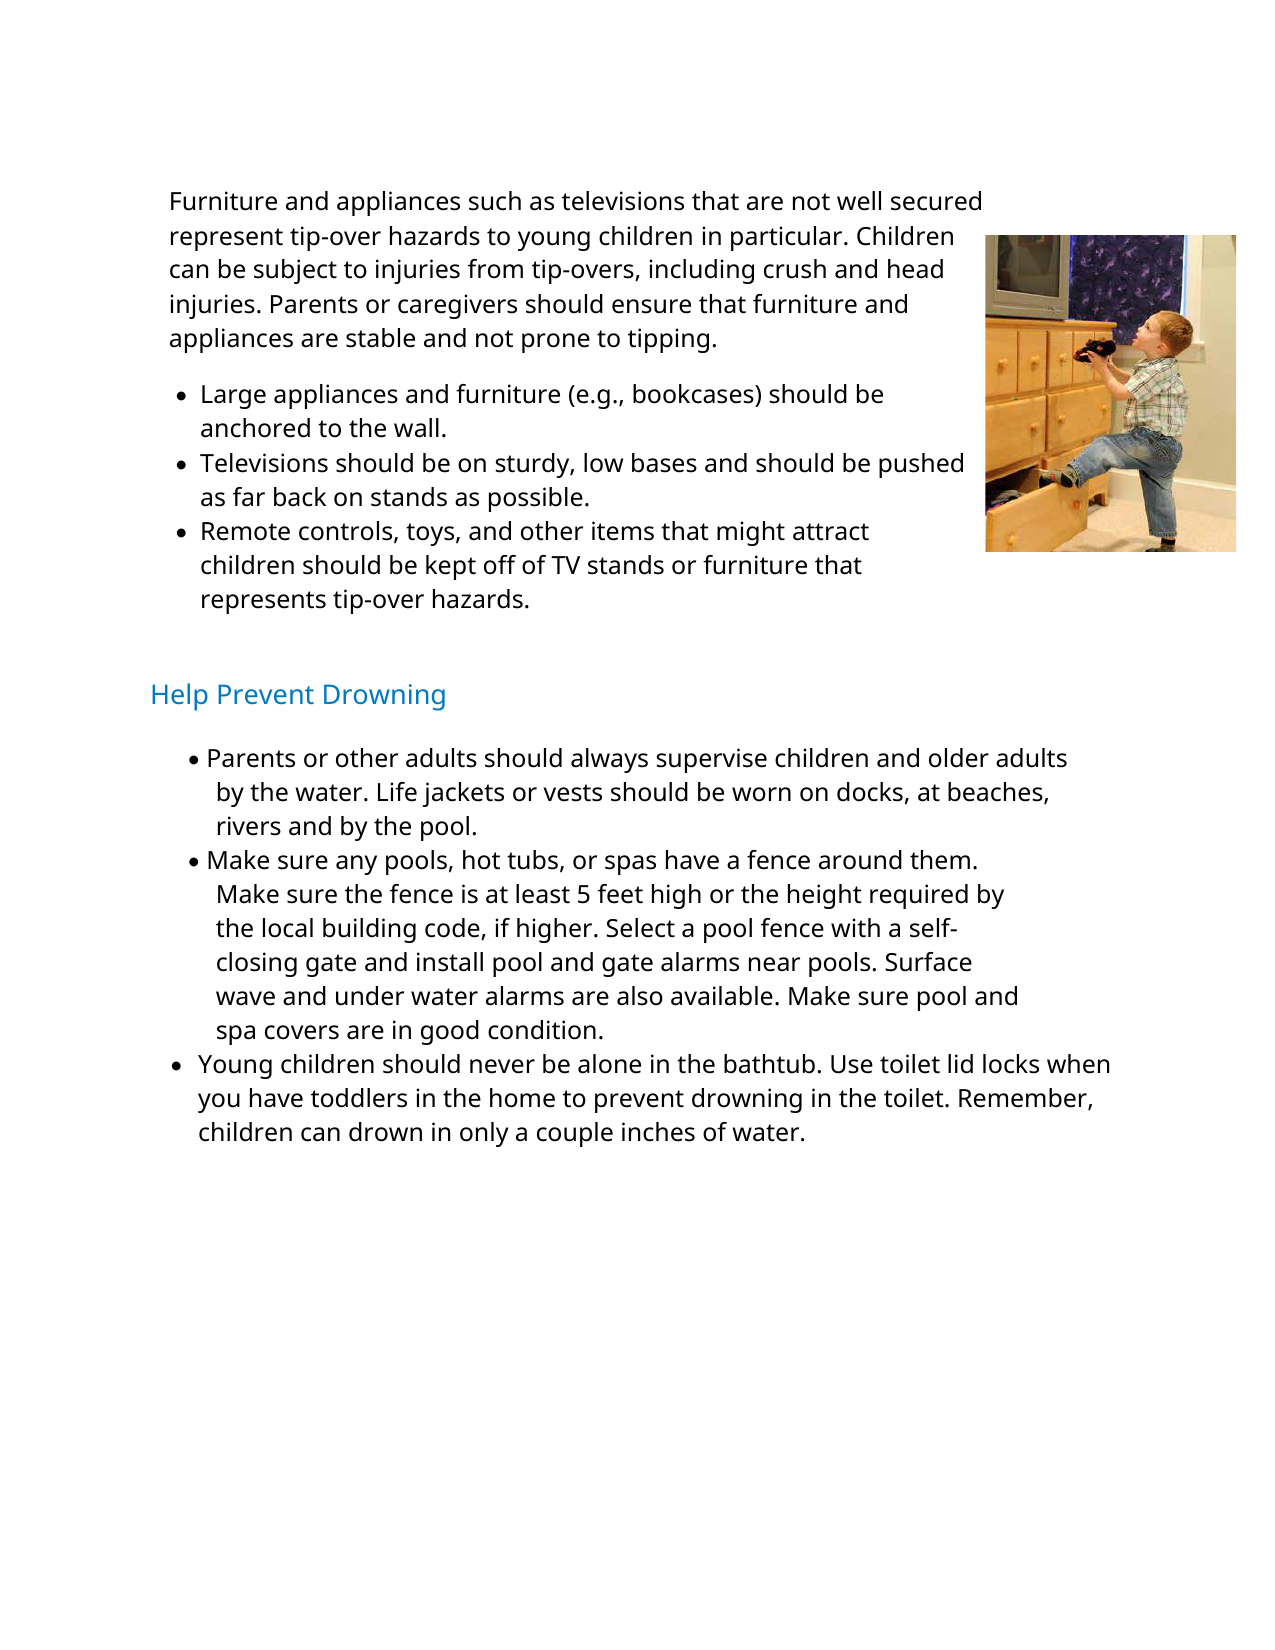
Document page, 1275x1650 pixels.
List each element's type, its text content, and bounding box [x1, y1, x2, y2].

list Televisions should be on sturdy, low bases and should be pushed as far back on stands as possible. [175, 445, 985, 513]
list Remote controls, toys, and other items that might attract children should be kept off of TV stands or furniture that represents tip-over hazards. [175, 513, 1108, 616]
text Help Prevent Drowning [150, 675, 1125, 712]
text Furniture and appliances such as televisions that are not well secured represent tip-over hazards to young children in particular. Children can be subject to injuries from tip-overs, including crush and head injuries. Parents or caregivers should ensure that furniture and appliances are stable and not prone to tipping. [169, 184, 1094, 354]
list Parents or other adults should always supervise children and older adults by the water. Life jackets or vests should be worn on docks, at beaches, rivers and by the pool. [187, 740, 1095, 843]
list Make sure any pools, hot tubs, or spas have a fence around them. Make sure the fence is at least 5 feet high or the height required by the local building code, if higher. Select a pool fence with a self-closing gate and install pool and gate alarms near pools. Surface wave and under water alarms are also available. Make sure pool and spa covers are in good condition. [187, 843, 1037, 1047]
list Large appliances and furniture (e.g., bookcases) should be anchored to the wall. [175, 377, 985, 445]
list Young children should never be alone in the bathtub. Use toilet lid locks when you have toddlers in the home to prevent drowning in the toilet. Remember, children can drown in only a couple inches of water. [170, 1047, 1125, 1149]
